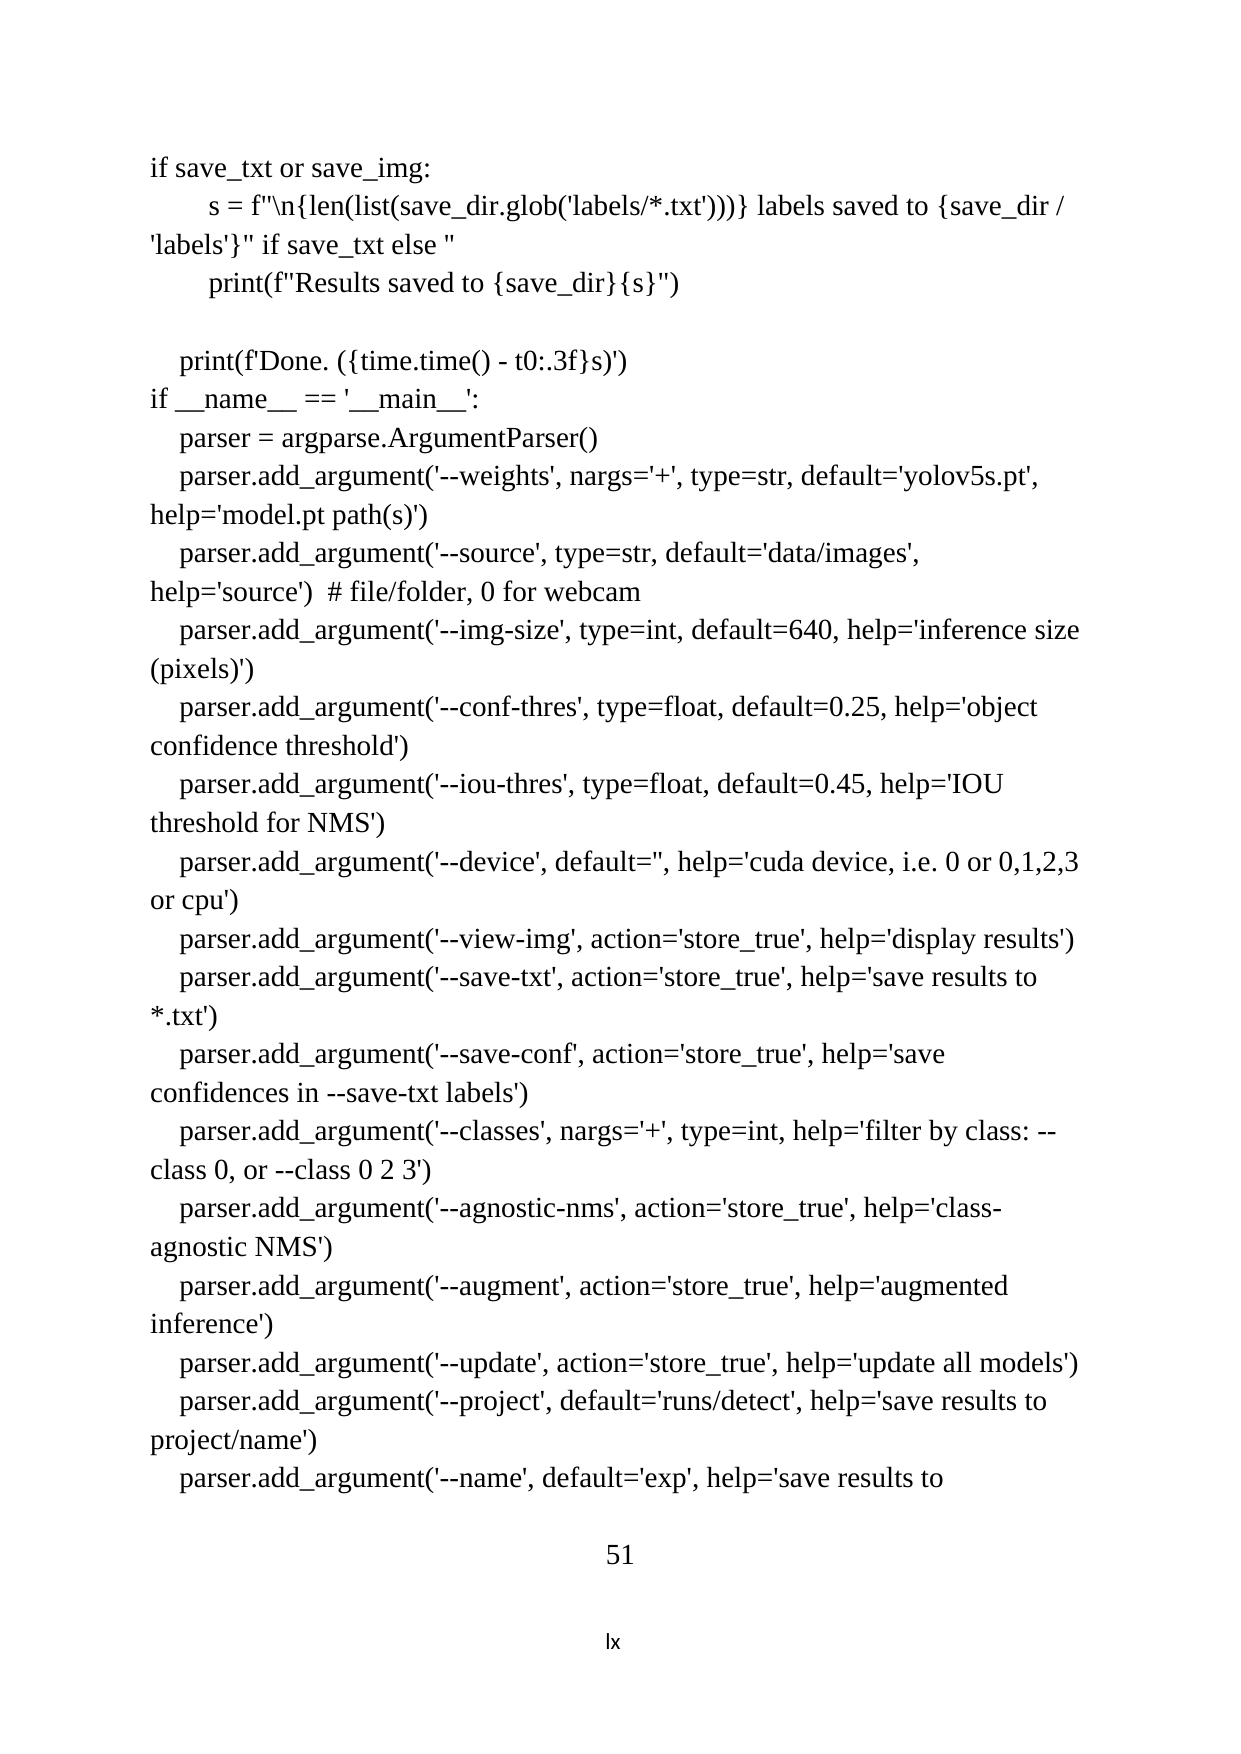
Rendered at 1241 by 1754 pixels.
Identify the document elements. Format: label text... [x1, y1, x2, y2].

text 51 [150, 1537, 1090, 1571]
text if save_txt or save_img: s = f"\n{len(list(save_dir.glob('labels/*.txt')))} labels saved to {save_dir / 'labels'}" if save_txt else '' print(f"Results saved to {save_dir}{s}") print(f'Done. ({time.time() - t0:.3f}s)') if __name__ == '__main__': parser = argparse.ArgumentParser() parser.add_argument('--weights', nargs='+', type=str, default='yolov5s.pt', help='model.pt path(s)') parser.add_argument('--source', type=str, default='data/images', help='source') # file/folder, 0 for webcam parser.add_argument('--img-size', type=int, default=640, help='inference size (pixels)') parser.add_argument('--conf-thres', type=float, default=0.25, help='object confidence threshold') parser.add_argument('--iou-thres', type=float, default=0.45, help='IOU threshold for NMS') parser.add_argument('--device', default='', help='cuda device, i.e. 0 or 0,1,2,3 or cpu') parser.add_argument('--view-img', action='store_true', help='display results') parser.add_argument('--save-txt', action='store_true', help='save results to *.txt') parser.add_argument('--save-conf', action='store_true', help='save confidences in --save-txt labels') parser.add_argument('--classes', nargs='+', type=int, help='filter by class: --class 0, or --class 0 2 3') parser.add_argument('--agnostic-nms', action='store_true', help='class-agnostic NMS') parser.add_argument('--augment', action='store_true', help='augmented inference') parser.add_argument('--update', action='store_true', help='update all models') parser.add_argument('--project', default='runs/detect', help='save results to project/name') parser.add_argument('--name', default='exp', help='save results to [150, 150, 1090, 1494]
